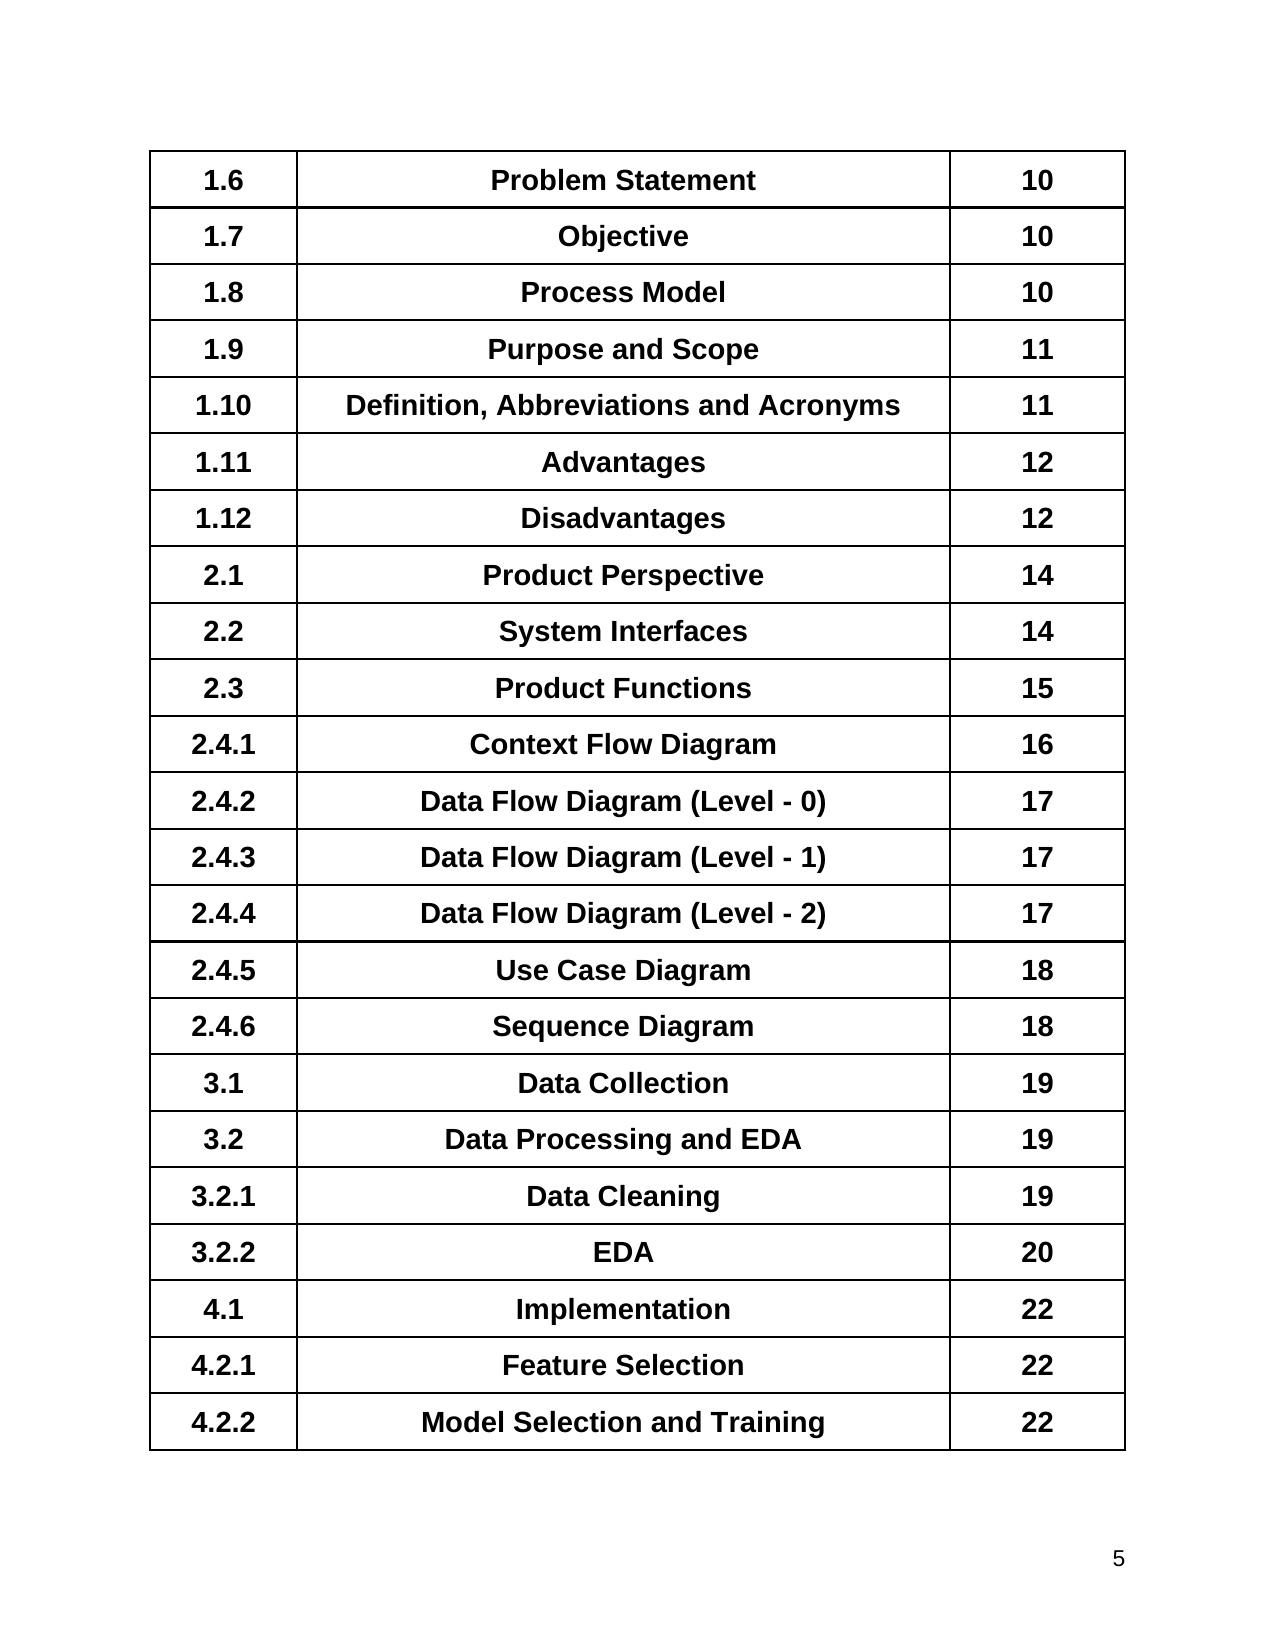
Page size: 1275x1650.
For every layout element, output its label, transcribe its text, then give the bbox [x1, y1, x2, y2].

table_cell 2.4.1 [151, 717, 296, 771]
table_cell Process Model [298, 265, 949, 319]
table_cell 2.3 [151, 660, 296, 714]
table_cell 12 [951, 491, 1124, 545]
table_cell Use Case Diagram [298, 943, 949, 997]
table_cell Data Flow Diagram (Level - 2) [298, 886, 949, 940]
table_cell 11 [951, 378, 1124, 432]
table_cell 4.2.2 [151, 1394, 296, 1448]
table_cell Data Processing and EDA [298, 1112, 949, 1166]
table_cell 4.2.1 [151, 1338, 296, 1392]
table_cell 18 [951, 943, 1124, 997]
table_cell Definition, Abbreviations and Acronyms [298, 378, 949, 432]
table_cell 4.1 [151, 1281, 296, 1336]
table_cell 10 [951, 152, 1124, 206]
table_cell 1.9 [151, 321, 296, 376]
table_cell 2.4.5 [151, 943, 296, 997]
table_cell 20 [951, 1225, 1124, 1279]
table_cell 3.2.2 [151, 1225, 296, 1279]
table_cell 10 [951, 265, 1124, 319]
table_cell EDA [298, 1225, 949, 1279]
table_cell 15 [951, 660, 1124, 714]
table_cell 16 [951, 717, 1124, 771]
table_cell 17 [951, 830, 1124, 884]
table_cell 11 [951, 321, 1124, 376]
table_cell 22 [951, 1281, 1124, 1336]
table_cell Advantages [298, 434, 949, 489]
table_cell 1.11 [151, 434, 296, 489]
table_cell 19 [951, 1168, 1124, 1223]
table_cell 12 [951, 434, 1124, 489]
table_cell 1.6 [151, 152, 296, 206]
table_cell 2.2 [151, 604, 296, 658]
table_cell Model Selection and Training [298, 1394, 949, 1448]
table_cell 2.4.4 [151, 886, 296, 940]
table_cell 1.12 [151, 491, 296, 545]
table_cell System Interfaces [298, 604, 949, 658]
table_cell Product Functions [298, 660, 949, 714]
table_cell 1.8 [151, 265, 296, 319]
table_cell Objective [298, 209, 949, 263]
table_cell Feature Selection [298, 1338, 949, 1392]
table_cell 14 [951, 547, 1124, 602]
table_cell 3.2.1 [151, 1168, 296, 1223]
table_cell 1.10 [151, 378, 296, 432]
table_cell Product Perspective [298, 547, 949, 602]
table_cell 10 [951, 209, 1124, 263]
table_cell Sequence Diagram [298, 999, 949, 1053]
table_cell 18 [951, 999, 1124, 1053]
table_cell Context Flow Diagram [298, 717, 949, 771]
table_cell 2.4.6 [151, 999, 296, 1053]
table_cell 2.4.2 [151, 773, 296, 827]
table_cell Implementation [298, 1281, 949, 1336]
table_cell 19 [951, 1112, 1124, 1166]
table_cell 19 [951, 1055, 1124, 1110]
table_cell Data Cleaning [298, 1168, 949, 1223]
table_cell 22 [951, 1338, 1124, 1392]
table_cell Purpose and Scope [298, 321, 949, 376]
table_cell 17 [951, 886, 1124, 940]
table_cell Problem Statement [298, 152, 949, 206]
table_cell 3.1 [151, 1055, 296, 1110]
table_cell Data Flow Diagram (Level - 1) [298, 830, 949, 884]
table_cell Data Collection [298, 1055, 949, 1110]
table_cell 17 [951, 773, 1124, 827]
table_cell 14 [951, 604, 1124, 658]
table_cell 22 [951, 1394, 1124, 1448]
table_cell Disadvantages [298, 491, 949, 545]
table_cell 2.4.3 [151, 830, 296, 884]
table_cell 3.2 [151, 1112, 296, 1166]
table_cell 2.1 [151, 547, 296, 602]
table_cell 1.7 [151, 209, 296, 263]
table_cell Data Flow Diagram (Level - 0) [298, 773, 949, 827]
